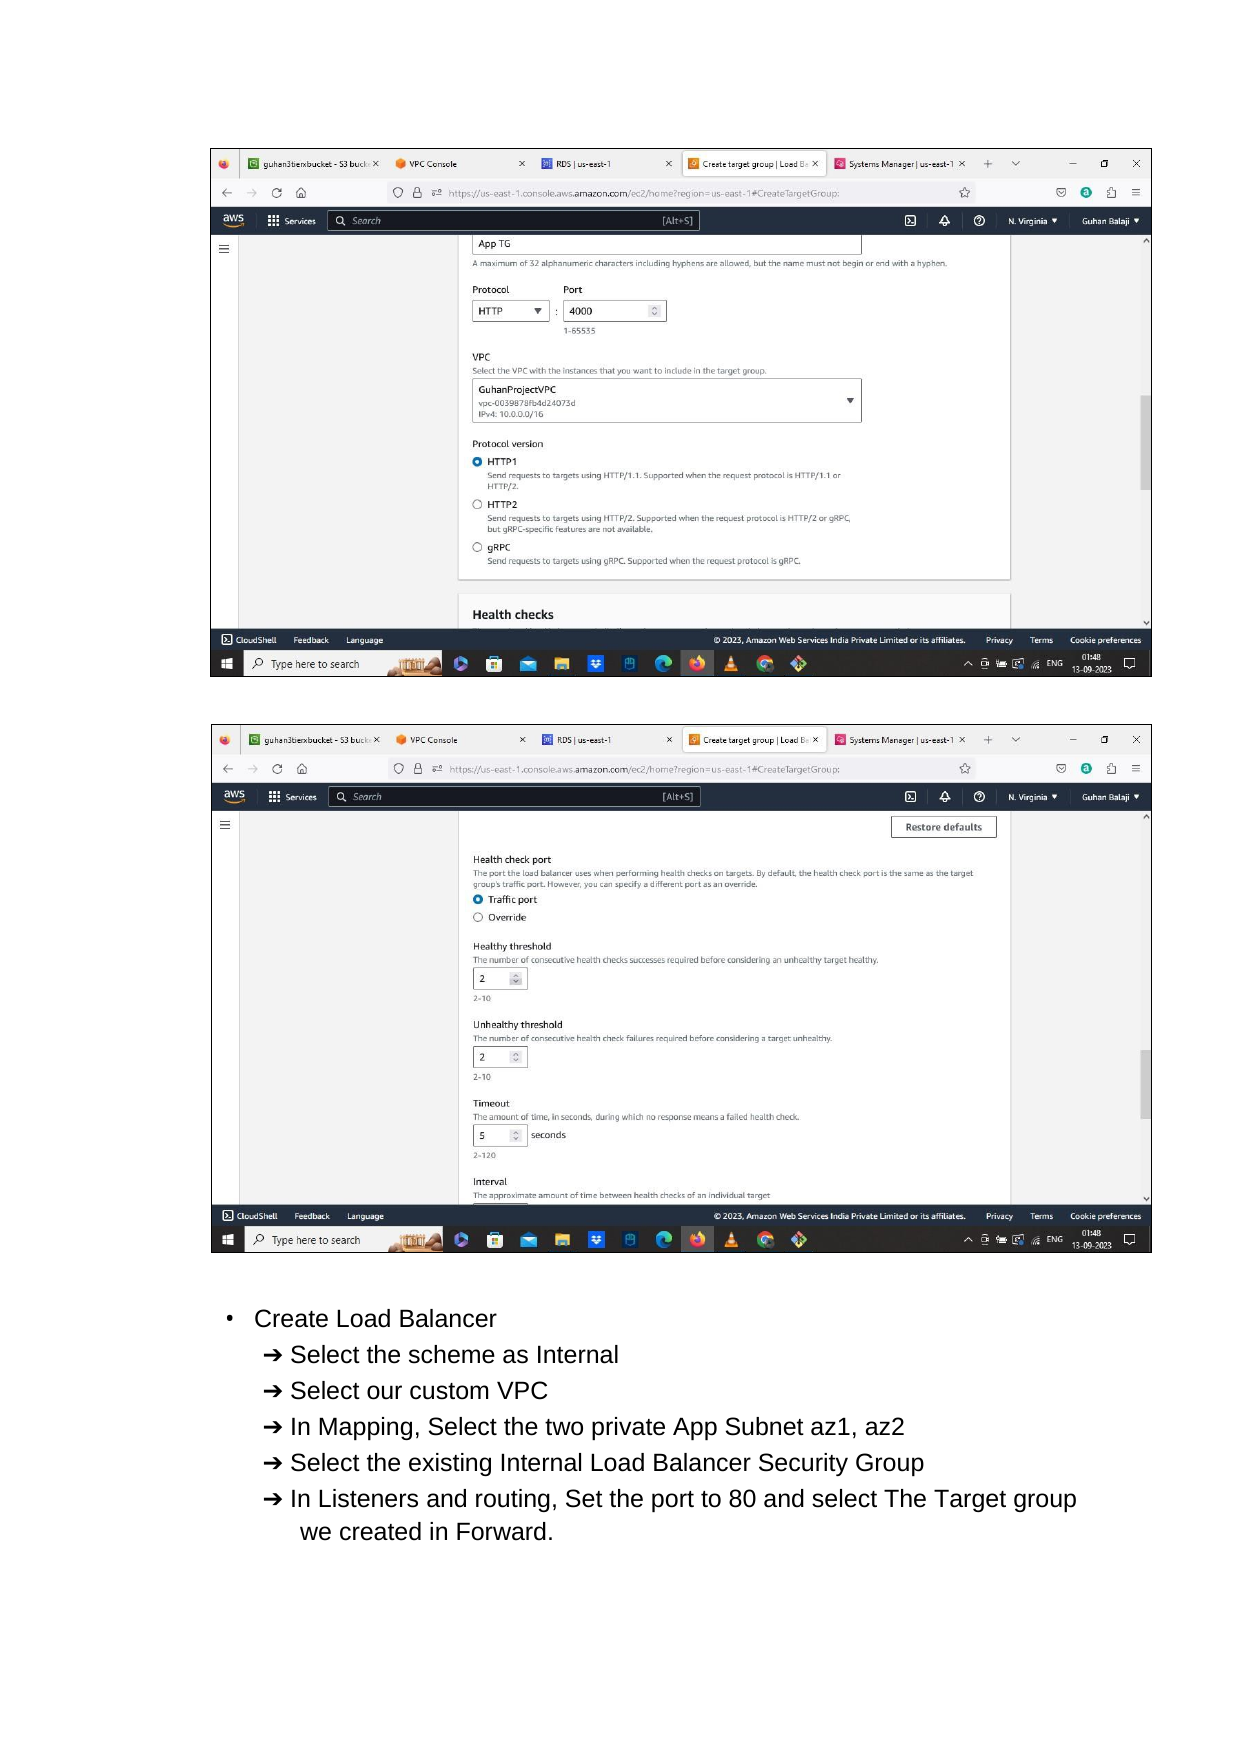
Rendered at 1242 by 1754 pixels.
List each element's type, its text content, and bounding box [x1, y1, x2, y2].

text ➔ In Mapping, Select the two private App Subnet az1, az2 [262, 1409, 1164, 1443]
text ➔ Select the scheme as Internal [262, 1336, 1164, 1371]
picture [211, 149, 1151, 676]
picture [212, 725, 1151, 1252]
text ➔ Select our custom VPC [262, 1373, 1164, 1407]
text • Create Load Balancer [225, 1300, 1164, 1334]
text ➔ In Listeners and routing, Set the port to 80 and select The Target group we created in Forward. [262, 1481, 1096, 1546]
text ➔ Select the existing Internal Load Balancer Security Group [262, 1445, 1164, 1479]
